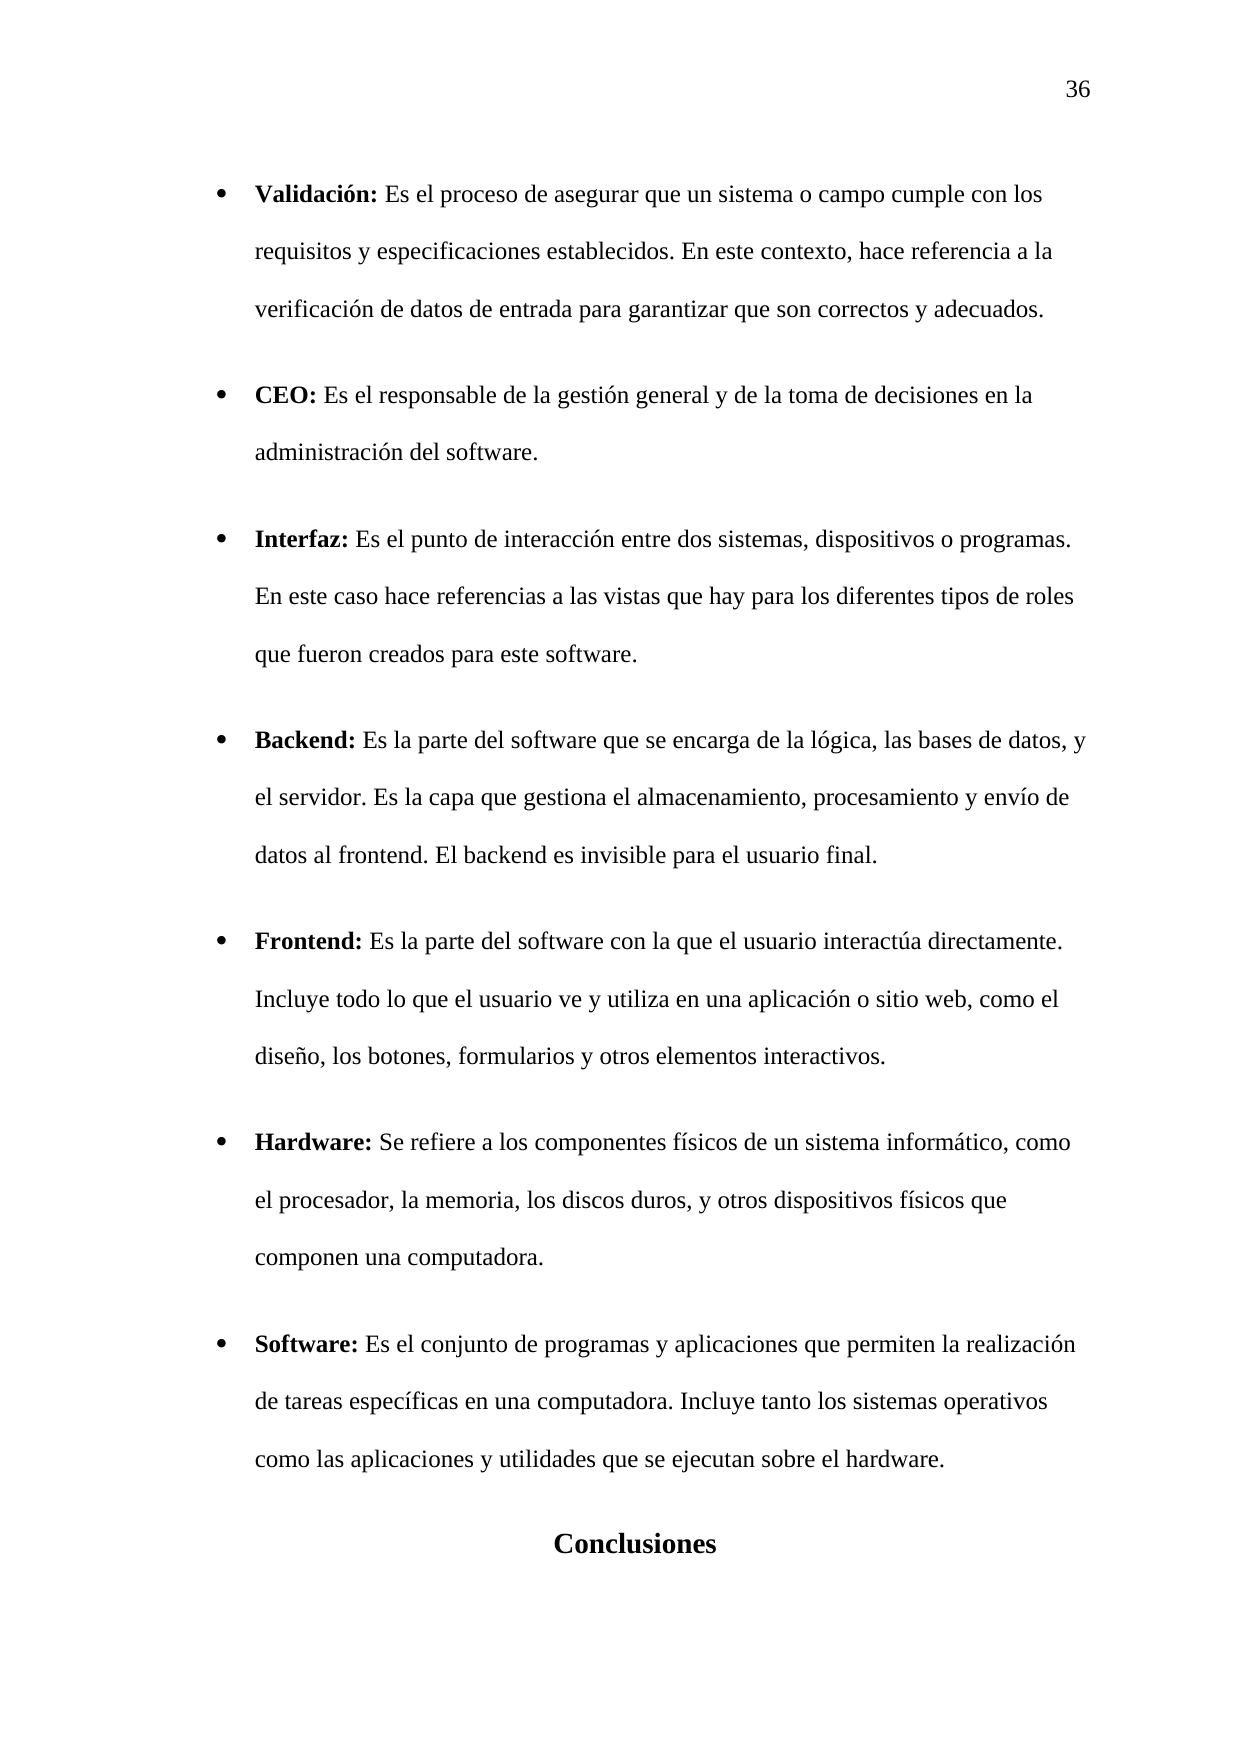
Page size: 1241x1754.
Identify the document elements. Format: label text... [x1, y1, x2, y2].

list Software: Es el conjunto de programas y aplicaciones que permiten la realización de tareas específicas en una computadora. Incluye tanto los sistemas operativos como las aplicaciones y utilidades que se ejecutan sobre el hardware. [217, 1329, 1090, 1472]
list Frontend: Es la parte del software con la que el usuario interactúa directamente. Incluye todo lo que el usuario ve y utiliza en una aplicación o sitio web, como el diseño, los botones, formularios y otros elementos interactivos. [217, 926, 1090, 1070]
list CEO: Es el responsable de la gestión general y de la toma de decisiones en la administración del software. [217, 380, 1090, 466]
list Hardware: Se refiere a los componentes físicos de un sistema informático, como el procesador, la memoria, los discos duros, y otros dispositivos físicos que componen una computadora. [217, 1127, 1090, 1271]
subtitle Conclusiones [150, 1526, 1090, 1560]
list Backend: Es la parte del software que se encarga de la lógica, las bases de datos, y el servidor. Es la capa que gestiona el almacenamiento, procesamiento y envío de datos al frontend. El backend es invisible para el usuario final. [217, 725, 1090, 869]
list Validación: Es el proceso de asegurar que un sistema o campo cumple con los requisitos y especificaciones establecidos. En este contexto, hace referencia a la verificación de datos de entrada para garantizar que son correctos y adecuados. [217, 179, 1090, 322]
list Interfaz: Es el punto de interacción entre dos sistemas, dispositivos o programas. En este caso hace referencias a las vistas que hay para los diferentes tipos de roles que fueron creados para este software. [217, 524, 1090, 667]
